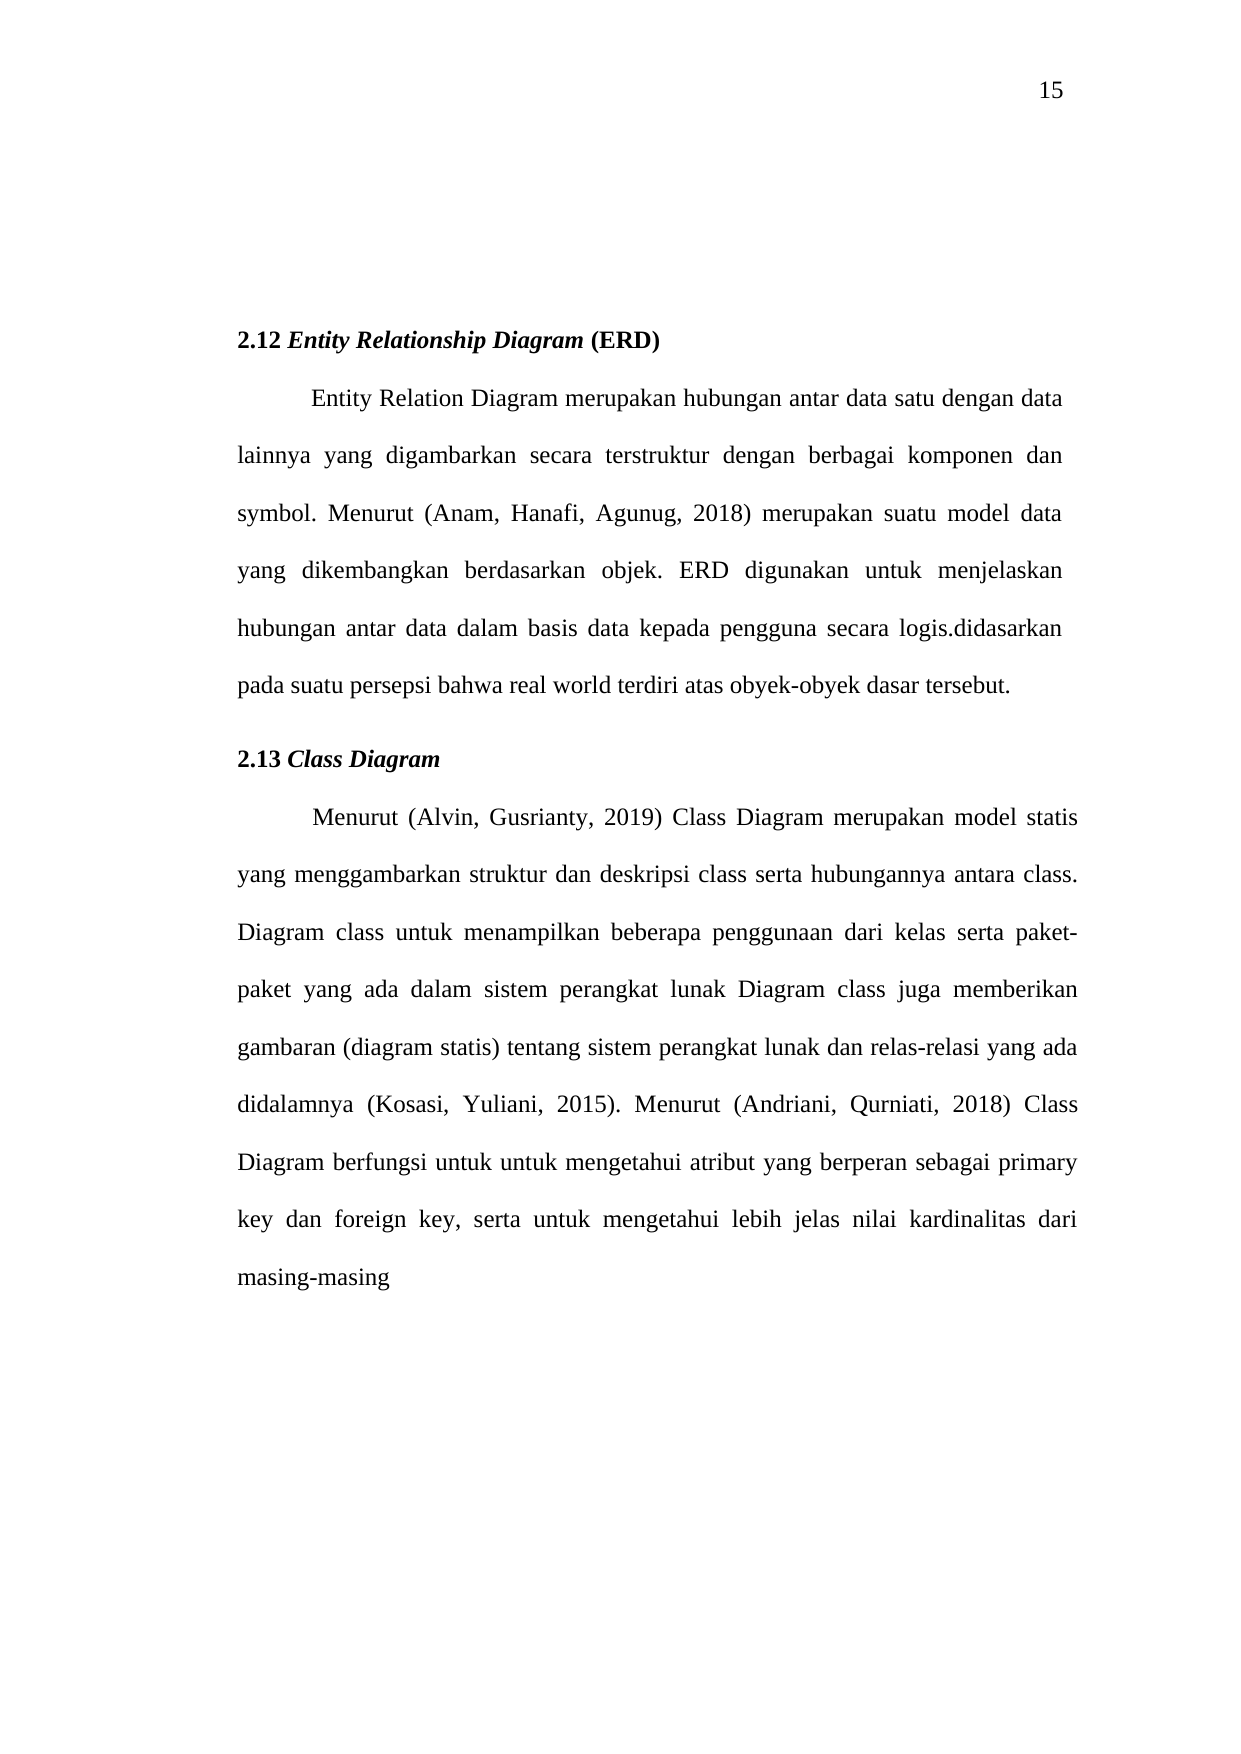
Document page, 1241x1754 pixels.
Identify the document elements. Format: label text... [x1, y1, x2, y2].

subtitle 2.13 Class Diagram [237, 744, 1063, 773]
subtitle 2.12 Entity Relationship Diagram (ERD) [237, 325, 1063, 354]
list Menurut (Alvin, Gusrianty, 2019) Class Diagram merupakan model statis yang menggambarkan struktur dan deskripsi class serta hubungannya antara class. Diagram class untuk menampilkan beberapa penggunaan dari kelas serta paket-paket yang ada dalam sistem perangkat lunak Diagram class juga memberikan gambaran (diagram statis) tentang sistem perangkat lunak dan relas-relasi yang ada didalamnya (Kosasi, Yuliani, 2015). Menurut (Andriani, Qurniati, 2018) Class Diagram berfungsi untuk untuk mengetahui atribut yang berperan sebagai primary key dan foreign key, serta untuk mengetahui lebih jelas nilai kardinalitas dari masing-masing [237, 802, 1079, 1291]
list Entity Relation Diagram merupakan hubungan antar data satu dengan data lainnya yang digambarkan secara terstruktur dengan berbagai komponen dan symbol. Menurut (Anam, Hanafi, Agunug, 2018) merupakan suatu model data yang dikembangkan berdasarkan objek. ERD digunakan untuk menjelaskan hubungan antar data dalam basis data kepada pengguna secara logis.didasarkan pada suatu persepsi bahwa real world terdiri atas obyek-obyek dasar tersebut. [237, 383, 1063, 699]
